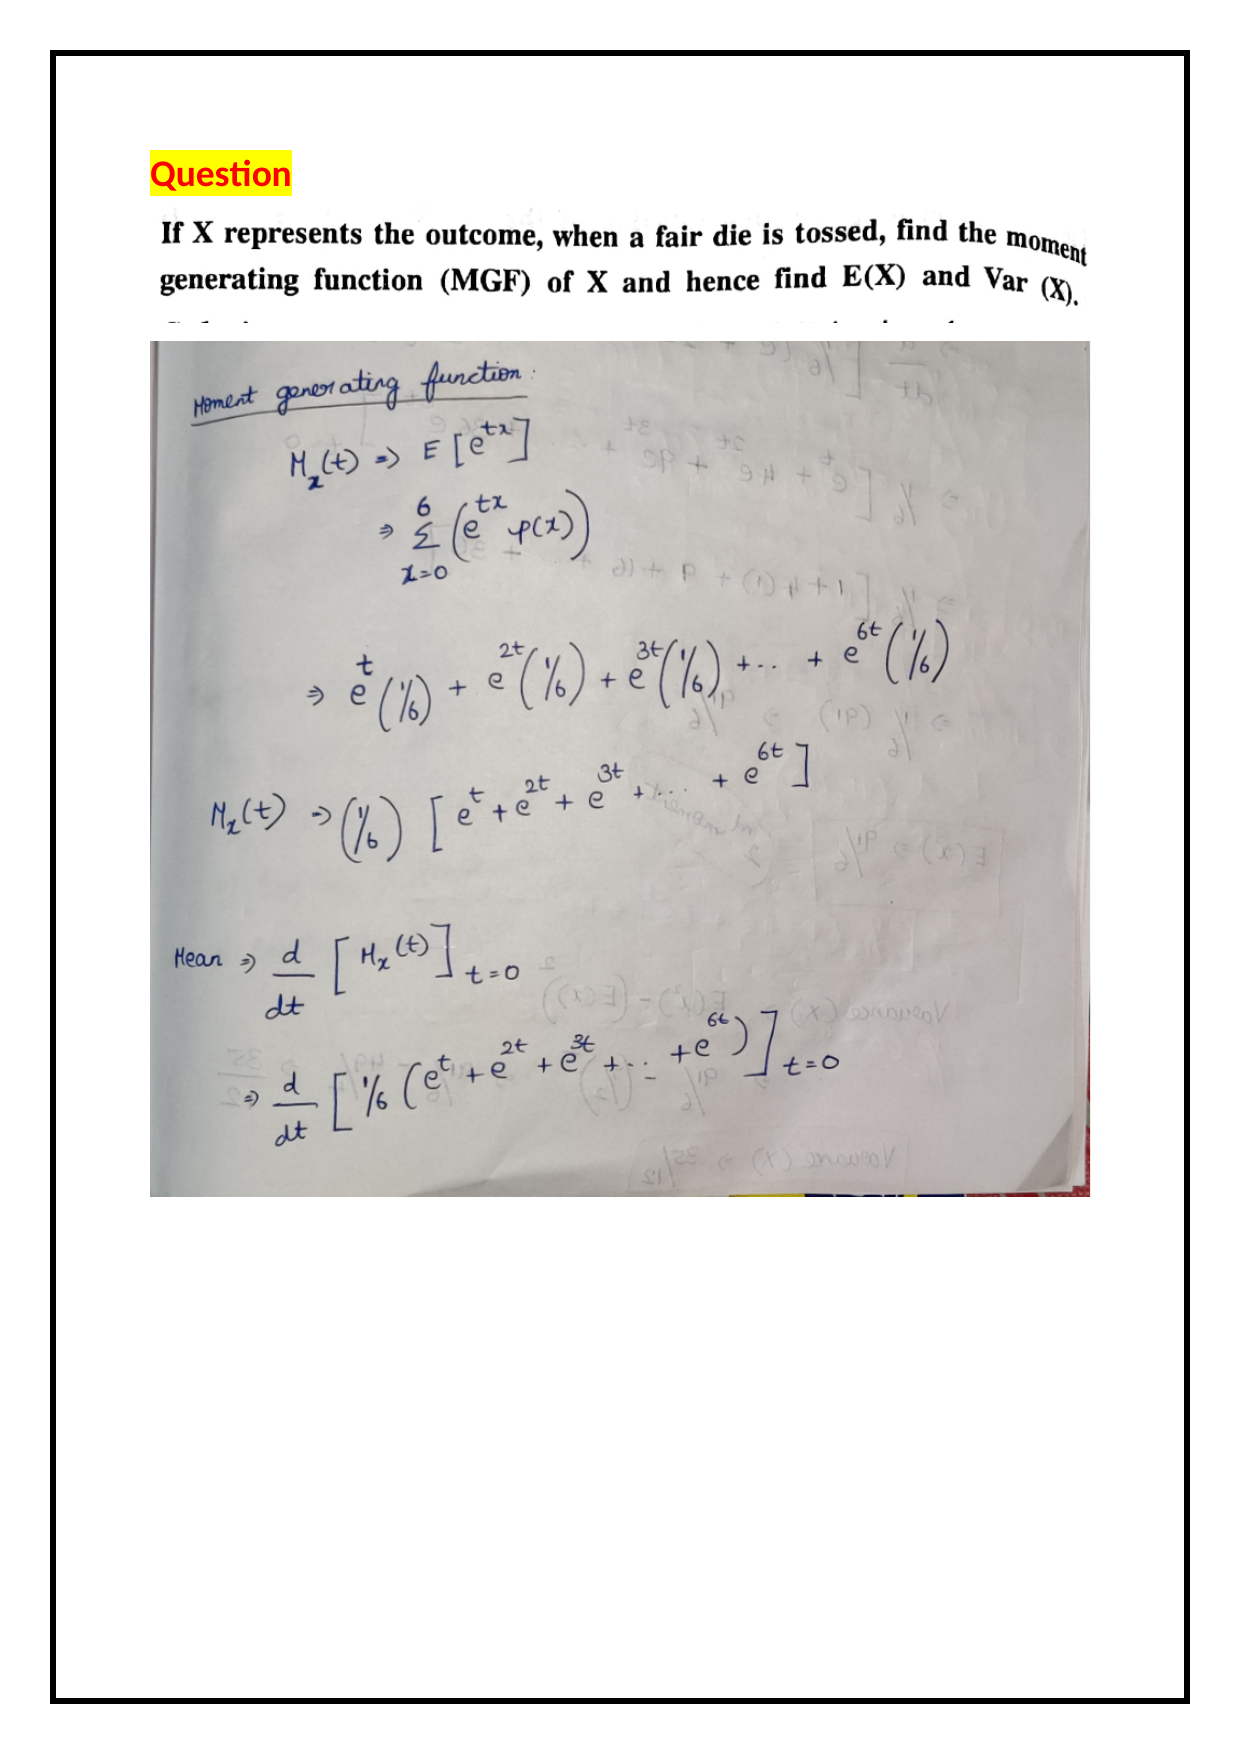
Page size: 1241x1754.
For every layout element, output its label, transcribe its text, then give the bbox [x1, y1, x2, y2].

text Question [150, 150, 1090, 198]
picture [150, 198, 1091, 323]
picture [150, 341, 1091, 1197]
